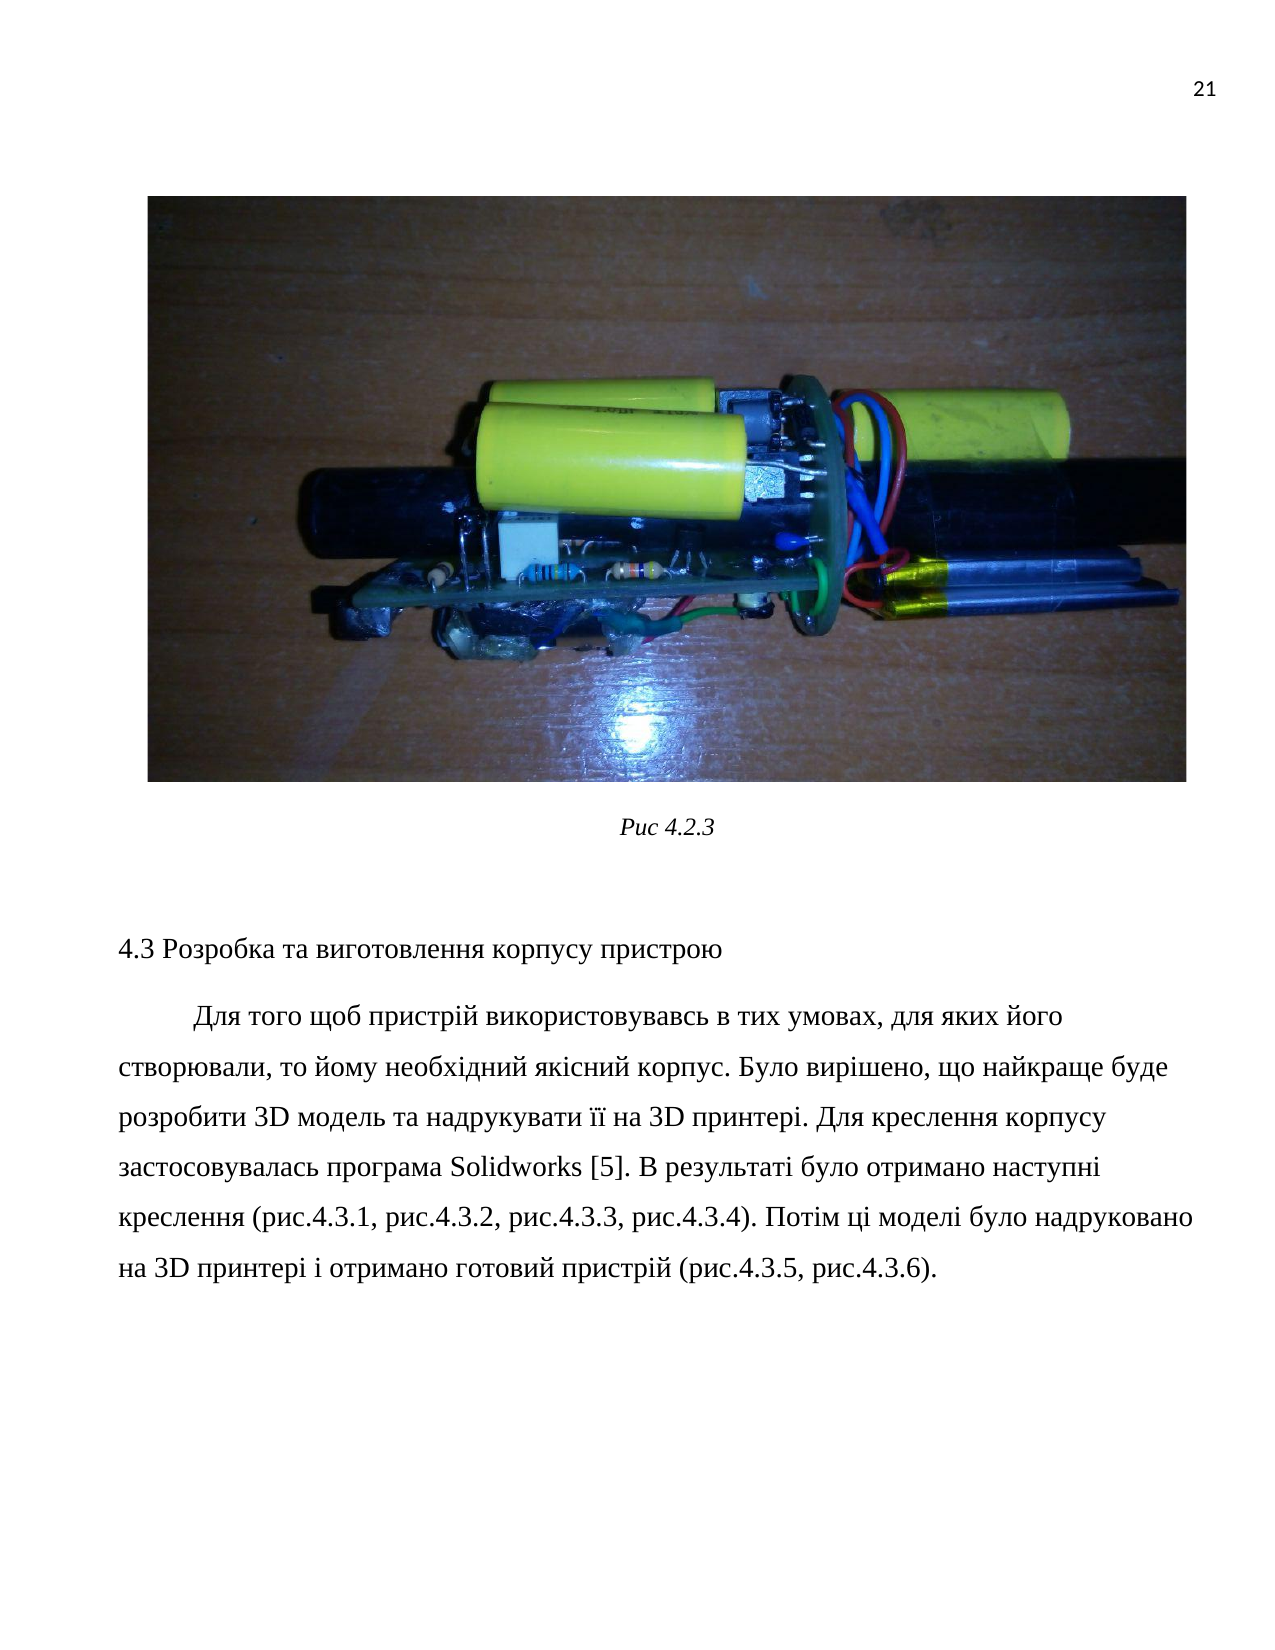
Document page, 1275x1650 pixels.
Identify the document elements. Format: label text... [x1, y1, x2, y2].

text Для того щоб пристрій використовувавсь в тих умовах, для яких його створювали, то йому необхідний якісний корпус. Було вирішено, що найкраще буде розробити 3D модель та надрукувати її на 3D принтері. Для креслення корпусу застосовувалась програма Solidworks [5]. В результаті було отримано наступні креслення (рис.4.3.1, рис.4.3.2, рис.4.3.3, рис.4.3.4). Потім ці моделі було надруковано на 3D принтері і отримано готовий пристрій (рис.4.3.5, рис.4.3.6). [118, 998, 1216, 1283]
text Рис 4.2.3 [118, 812, 1216, 841]
picture [147, 196, 1187, 782]
text 4.3 Розробка та виготовлення корпусу пристрою [118, 931, 1216, 965]
